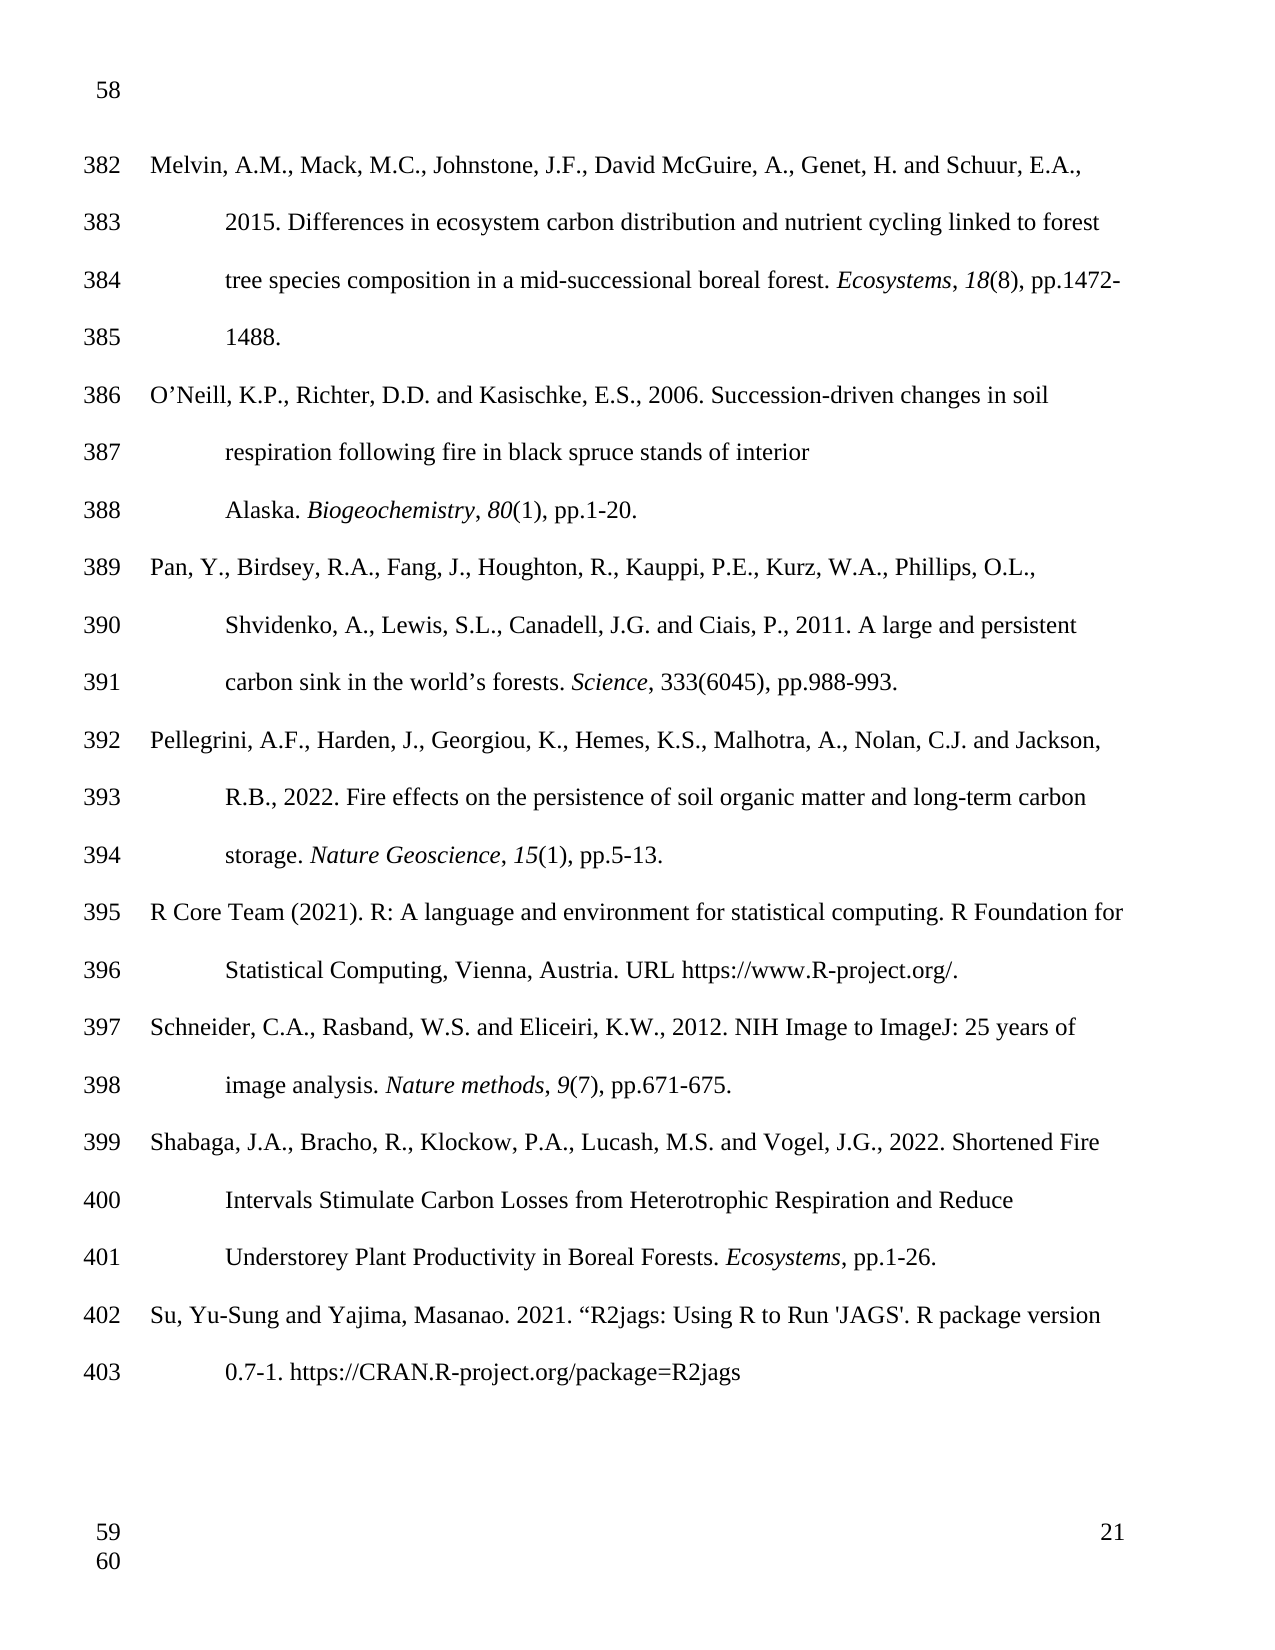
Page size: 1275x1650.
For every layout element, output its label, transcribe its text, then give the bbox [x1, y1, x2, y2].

text O’Neill, K.P., Richter, D.D. and Kasischke, E.S., 2006. Succession-driven changes in soil respiration following fire in black spruce stands of interior Alaska. Biogeochemistry, 80(1), pp.1-20. [150, 380, 1125, 524]
text Melvin, A.M., Mack, M.C., Johnstone, J.F., David McGuire, A., Genet, H. and Schuur, E.A., 2015. Differences in ecosystem carbon distribution and nutrient cycling linked to forest tree species composition in a mid-successional boreal forest. Ecosystems, 18(8), pp.1472-1488. [150, 150, 1125, 351]
text R Core Team (2021). R: A language and environment for statistical computing. R Foundation for Statistical Computing, Vienna, Austria. URL https://www.R-project.org/. [150, 897, 1125, 984]
text Shabaga, J.A., Bracho, R., Klockow, P.A., Lucash, M.S. and Vogel, J.G., 2022. Shortened Fire Intervals Stimulate Carbon Losses from Heterotrophic Respiration and Reduce Understorey Plant Productivity in Boreal Forests. Ecosystems, pp.1-26. [150, 1127, 1125, 1271]
text Pellegrini, A.F., Harden, J., Georgiou, K., Hemes, K.S., Malhotra, A., Nolan, C.J. and Jackson, R.B., 2022. Fire effects on the persistence of soil organic matter and long-term carbon storage. Nature Geoscience, 15(1), pp.5-13. [150, 725, 1125, 869]
text Su, Yu-Sung and Yajima, Masanao. 2021. “R2jags: Using R to Run 'JAGS'. R package version 0.7-1. https://CRAN.R-project.org/package=R2jags [150, 1300, 1125, 1386]
text Pan, Y., Birdsey, R.A., Fang, J., Houghton, R., Kauppi, P.E., Kurz, W.A., Phillips, O.L., Shvidenko, A., Lewis, S.L., Canadell, J.G. and Ciais, P., 2011. A large and persistent carbon sink in the world’s forests. Science, 333(6045), pp.988-993. [150, 552, 1125, 696]
text Schneider, C.A., Rasband, W.S. and Eliceiri, K.W., 2012. NIH Image to ImageJ: 25 years of image analysis. Nature methods, 9(7), pp.671-675. [150, 1012, 1125, 1099]
